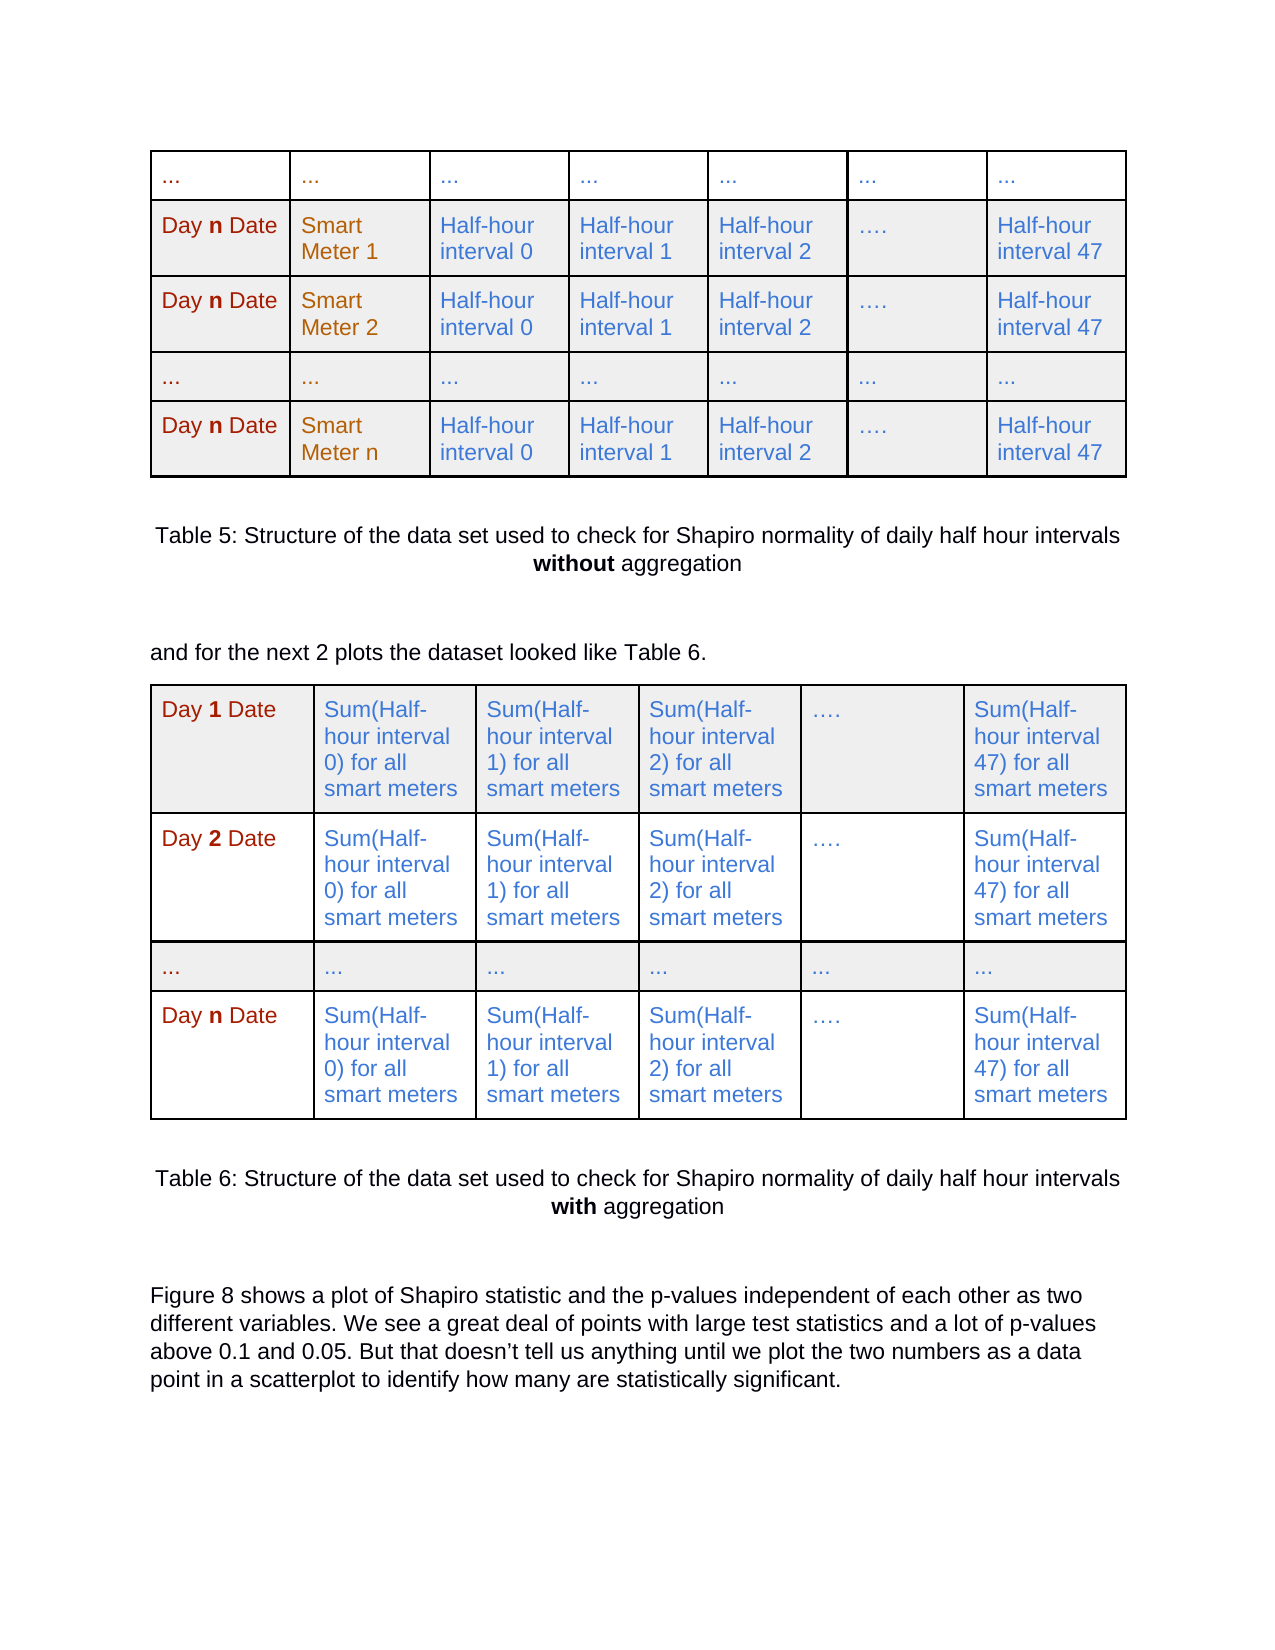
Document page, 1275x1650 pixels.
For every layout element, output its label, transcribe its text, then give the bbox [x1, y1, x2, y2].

table_cell ... [988, 152, 1125, 199]
table_header Day 1 Date [152, 686, 313, 812]
table_cell ... [570, 152, 707, 199]
table_cell ... [152, 152, 289, 199]
table_cell ... [709, 152, 846, 199]
table_cell Half-hour interval 47 [988, 201, 1125, 275]
table_cell ... [291, 353, 429, 400]
table_cell ... [640, 943, 800, 990]
table_cell …. [849, 402, 986, 475]
table_cell Sum(Half-hour interval 1) for all smart meters [477, 992, 638, 1118]
table_cell ... [570, 353, 707, 400]
table_cell ... [152, 943, 313, 990]
table_cell Sum(Half-hour interval 1) for all smart meters [477, 814, 638, 940]
table_cell Half-hour interval 2 [709, 277, 846, 351]
table_cell ... [709, 353, 846, 400]
table_cell ... [988, 353, 1125, 400]
text Figure 8 shows a plot of Shapiro statistic and the p-values independent of each other as two different variables. We see a great deal of points with large test statistics and a lot of p-values above 0.1 and 0.05. But that doesn’t tell us anything until we plot the two numbers as a data point in a scatterplot to identify how many are statistically significant. [150, 1282, 1125, 1392]
table_cell Sum(Half-hour interval 47) for all smart meters [965, 992, 1125, 1118]
table_cell …. [849, 277, 986, 351]
table_header …. [802, 686, 963, 812]
table_cell Half-hour interval 0 [431, 201, 568, 275]
table_header Sum(Half-hour interval 2) for all smart meters [640, 686, 800, 812]
table_cell Sum(Half-hour interval 0) for all smart meters [315, 814, 475, 940]
table_cell Half-hour interval 0 [431, 402, 568, 475]
table_cell ... [152, 353, 289, 400]
table_cell ... [849, 353, 986, 400]
table_cell Half-hour interval 1 [570, 277, 707, 351]
table_cell ... [431, 152, 568, 199]
table_cell Sum(Half-hour interval 2) for all smart meters [640, 814, 800, 940]
table_cell ... [802, 943, 963, 990]
table_cell Half-hour interval 1 [570, 402, 707, 475]
table_cell ... [291, 152, 429, 199]
table_cell Day n Date [152, 402, 289, 475]
text and for the next 2 plots the dataset looked like Table 6. [150, 639, 1125, 666]
table_cell …. [802, 992, 963, 1118]
text Table 5: Structure of the data set used to check for Shapiro normality of daily half hour intervals without aggregation [150, 522, 1125, 576]
table_header Sum(Half-hour interval 1) for all smart meters [477, 686, 638, 812]
table_cell …. [802, 814, 963, 940]
table_cell Sum(Half-hour interval 2) for all smart meters [640, 992, 800, 1118]
table_cell Half-hour interval 2 [709, 402, 846, 475]
table_cell Half-hour interval 1 [570, 201, 707, 275]
table_header Sum(Half-hour interval 0) for all smart meters [315, 686, 475, 812]
table_cell Half-hour interval 47 [988, 277, 1125, 351]
table_cell ... [477, 943, 638, 990]
table_cell ... [849, 152, 986, 199]
table_cell Smart Meter 1 [291, 201, 429, 275]
table_cell …. [849, 201, 986, 275]
text Table 6: Structure of the data set used to check for Shapiro normality of daily half hour intervals with aggregation [150, 1165, 1125, 1219]
table_header Sum(Half-hour interval 47) for all smart meters [965, 686, 1125, 812]
table_cell Sum(Half-hour interval 0) for all smart meters [315, 992, 475, 1118]
table_cell Day n Date [152, 277, 289, 351]
table_cell Half-hour interval 2 [709, 201, 846, 275]
table_cell Smart Meter n [291, 402, 429, 475]
table_cell ... [315, 943, 475, 990]
table_cell Day n Date [152, 201, 289, 275]
table_cell Smart Meter 2 [291, 277, 429, 351]
table_cell ... [965, 943, 1125, 990]
table_cell Sum(Half-hour interval 47) for all smart meters [965, 814, 1125, 940]
table_cell Half-hour interval 47 [988, 402, 1125, 475]
table_cell ... [431, 353, 568, 400]
table_cell Day 2 Date [152, 814, 313, 940]
table_cell Half-hour interval 0 [431, 277, 568, 351]
table_cell Day n Date [152, 992, 313, 1118]
